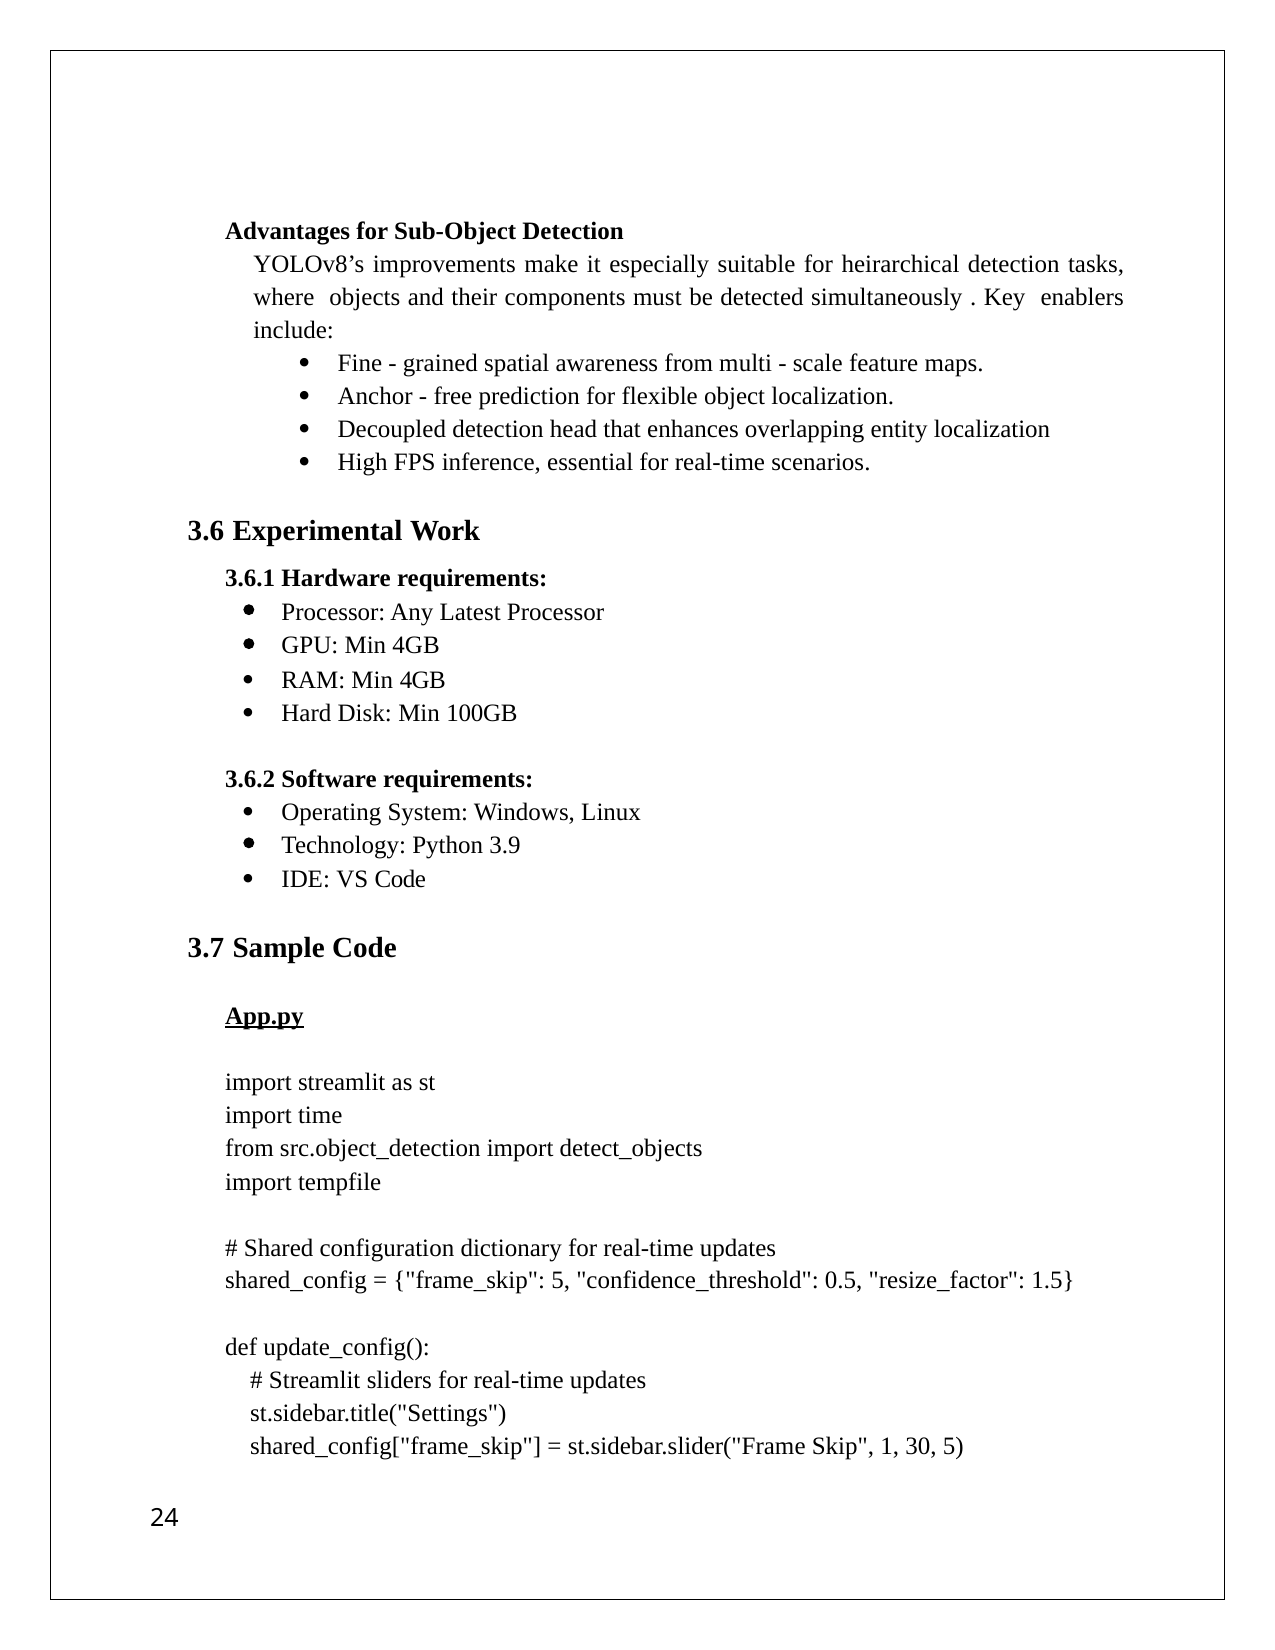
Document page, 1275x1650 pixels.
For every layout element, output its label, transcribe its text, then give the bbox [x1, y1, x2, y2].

list Fine - grained spatial awareness from multi - scale feature maps. [300, 348, 1125, 377]
list import streamlit as st [225, 1067, 1125, 1096]
list import tempfile [225, 1167, 1125, 1195]
list Advantages for Sub-Object Detection [225, 216, 1125, 245]
list Processor: Any Latest Processor [244, 597, 1125, 626]
list from src.object_detection import detect_objects [225, 1133, 1125, 1162]
list st.sidebar.title("Settings") [225, 1398, 1125, 1426]
list High FPS inference, essential for real-time scenarios. [300, 447, 1125, 476]
list IDE: VS Code [244, 864, 1125, 893]
list App.py [225, 1001, 1125, 1030]
list import time [225, 1101, 1125, 1129]
list shared_config = {"frame_skip": 5, "confidence_threshold": 0.5, "resize_factor": 1.5} [225, 1266, 1125, 1294]
list Technology: Python 3.9 [244, 830, 1125, 859]
list # Shared configuration dictionary for real-time updates [225, 1233, 1125, 1261]
list Anchor - free prediction for flexible object localization. [300, 381, 1125, 410]
list Hardware requirements: [225, 563, 1125, 592]
list GPU: Min 4GB [244, 631, 1125, 660]
list Sample Code [187, 930, 1125, 963]
list Decoupled detection head that enhances overlapping entity localization [300, 414, 1125, 443]
list RAM: Min 4GB [244, 665, 1125, 693]
list Experimental Work [187, 513, 1125, 547]
list Hard Disk: Min 100GB [244, 698, 1125, 726]
list YOLOv8’s improvements make it especially suitable for heirarchical detection tasks, where objects and their components must be detected simultaneously . Key enablers include: [253, 249, 1125, 344]
list def update_config(): [225, 1332, 1125, 1360]
list Software requirements: [225, 764, 1125, 792]
list # Streamlit sliders for real-time updates [225, 1365, 1125, 1393]
list shared_config["frame_skip"] = st.sidebar.slider("Frame Skip", 1, 30, 5) [225, 1431, 1125, 1459]
list Operating System: Windows, Linux [244, 797, 1125, 826]
